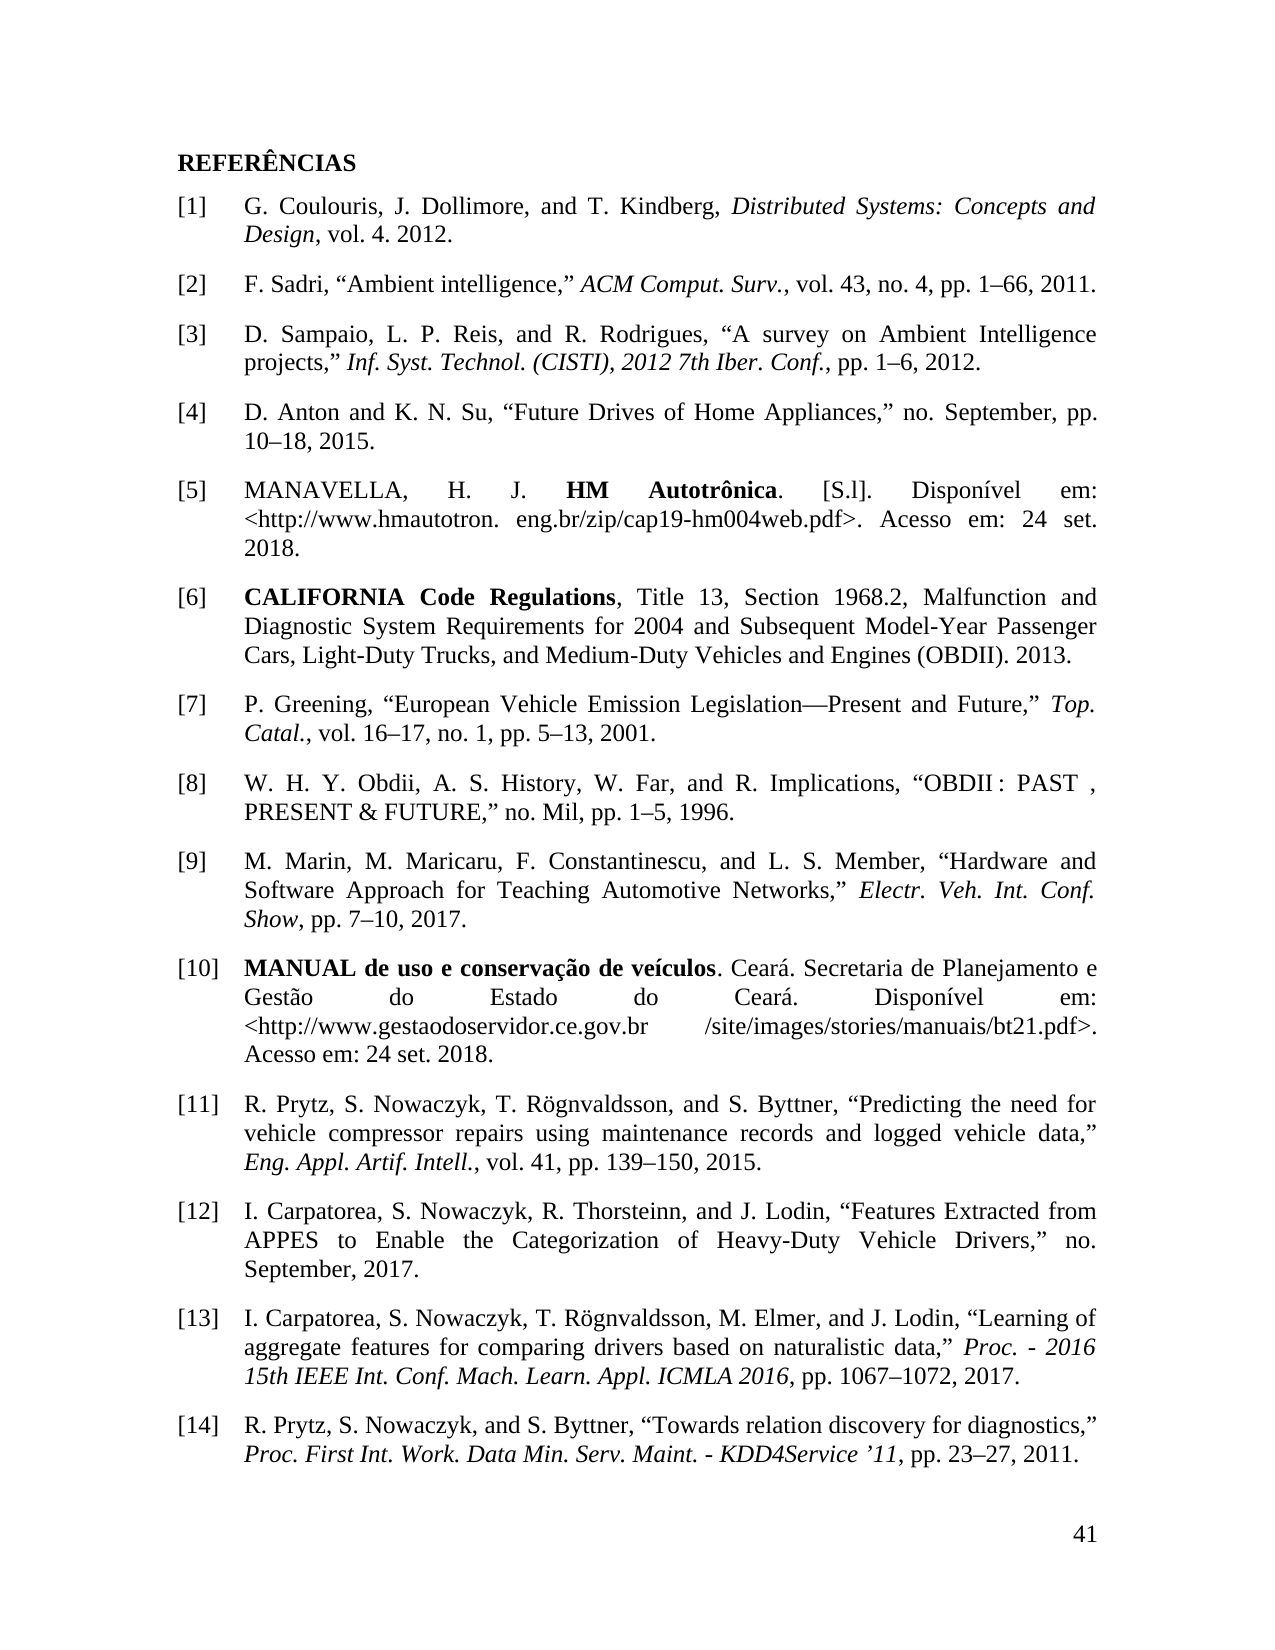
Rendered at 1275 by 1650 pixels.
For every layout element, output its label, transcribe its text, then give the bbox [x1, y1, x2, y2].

text [5] MANAVELLA, H. J. HM Autotrônica. [S.l]. Disponível em: <http://www.hmautotron. eng.br/zip/cap19-hm004web.pdf>. Acesso em: 24 set. 2018. [177, 475, 1098, 562]
text [1] G. Coulouris, J. Dollimore, and T. Kindberg, Distributed Systems: Concepts and Design, vol. 4. 2012. [177, 191, 1098, 248]
text [9] M. Marin, M. Maricaru, F. Constantinescu, and L. S. Member, “Hardware and Software Approach for Teaching Automotive Networks,” Electr. Veh. Int. Conf. Show, pp. 7–10, 2017. [177, 846, 1098, 932]
text [10] MANUAL de uso e conservação de veículos. Ceará. Secretaria de Planejamento e Gestão do Estado do Ceará. Disponível em: <http://www.gestaodoservidor.ce.gov.br /site/images/stories/manuais/bt21.pdf>. Acesso em: 24 set. 2018. [177, 953, 1098, 1068]
text [12] I. Carpatorea, S. Nowaczyk, R. Thorsteinn, and J. Lodin, “Features Extracted from APPES to Enable the Categorization of Heavy-Duty Vehicle Drivers,” no. September, 2017. [177, 1196, 1098, 1282]
text [8] W. H. Y. Obdii, A. S. History, W. Far, and R. Implications, “OBDII : PAST , PRESENT & FUTURE,” no. Mil, pp. 1–5, 1996. [177, 768, 1098, 825]
text [13] I. Carpatorea, S. Nowaczyk, T. Rögnvaldsson, M. Elmer, and J. Lodin, “Learning of aggregate features for comparing drivers based on naturalistic data,” Proc. - 2016 15th IEEE Int. Conf. Mach. Learn. Appl. ICMLA 2016, pp. 1067–1072, 2017. [177, 1303, 1098, 1389]
text [6] CALIFORNIA Code Regulations, Title 13, Section 1968.2, Malfunction and Diagnostic System Requirements for 2004 and Subsequent Model-Year Passenger Cars, Light-Duty Trucks, and Medium-Duty Vehicles and Engines (OBDII). 2013. [177, 582, 1098, 669]
text [11] R. Prytz, S. Nowaczyk, T. Rögnvaldsson, and S. Byttner, “Predicting the need for vehicle compressor repairs using maintenance records and logged vehicle data,” Eng. Appl. Artif. Intell., vol. 41, pp. 139–150, 2015. [177, 1089, 1098, 1175]
text [3] D. Sampaio, L. P. Reis, and R. Rodrigues, “A survey on Ambient Intelligence projects,” Inf. Syst. Technol. (CISTI), 2012 7th Iber. Conf., pp. 1–6, 2012. [177, 319, 1098, 376]
text [4] D. Anton and K. N. Su, “Future Drives of Home Appliances,” no. September, pp. 10–18, 2015. [177, 397, 1098, 454]
text [14] R. Prytz, S. Nowaczyk, and S. Byttner, “Towards relation discovery for diagnostics,” Proc. First Int. Work. Data Min. Serv. Maint. - KDD4Service ’11, pp. 23–27, 2011. [177, 1410, 1098, 1468]
text [2] F. Sadri, “Ambient intelligence,” ACM Comput. Surv., vol. 43, no. 4, pp. 1–66, 2011. [177, 269, 1098, 298]
text [7] P. Greening, “European Vehicle Emission Legislation—Present and Future,” Top. Catal., vol. 16–17, no. 1, pp. 5–13, 2001. [177, 689, 1098, 747]
subtitle REFERÊNCIAS [177, 148, 1098, 176]
